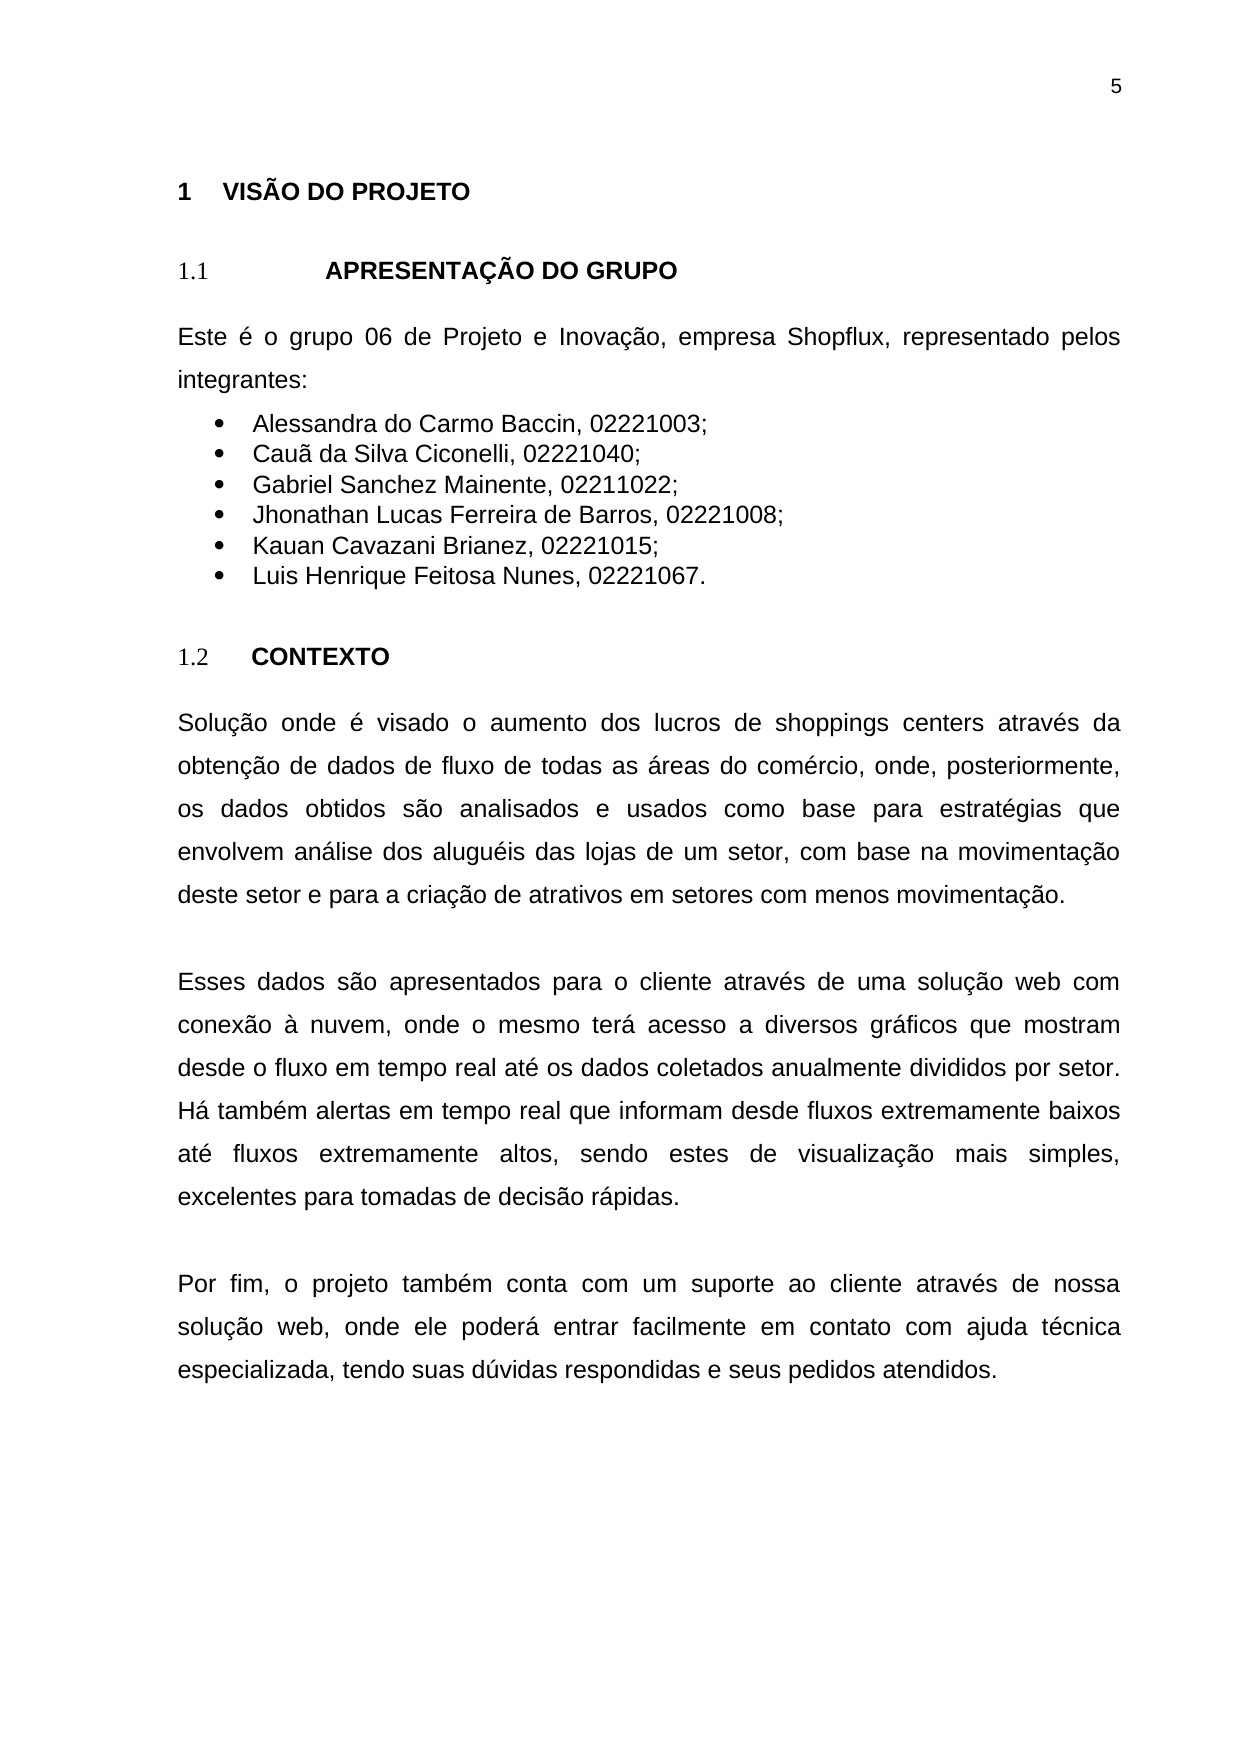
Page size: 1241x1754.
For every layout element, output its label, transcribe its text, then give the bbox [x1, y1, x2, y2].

text Este é o grupo 06 de Projeto e Inovação, empresa Shopflux, representado pelos integrantes: [177, 322, 1122, 394]
list Kauan Cavazani Brianez, 02221015; [215, 531, 1122, 559]
subtitle CONTEXTO [177, 642, 1122, 671]
list Alessandra do Carmo Baccin, 02221003; [215, 408, 1122, 437]
text Por fim, o projeto também conta com um suporte ao cliente através de nossa solução web, onde ele poderá entrar facilmente em contato com ajuda técnica especializada, tendo suas dúvidas respondidas e seus pedidos atendidos. [177, 1269, 1122, 1384]
list Luis Henrique Feitosa Nunes, 02221067. [215, 561, 1122, 590]
list Cauã da Silva Ciconelli, 02221040; [215, 439, 1122, 468]
list Jhonathan Lucas Ferreira de Barros, 02221008; [215, 500, 1122, 529]
text Solução onde é visado o aumento dos lucros de shoppings centers através da obtenção de dados de fluxo de todas as áreas do comércio, onde, posteriormente, os dados obtidos são analisados e usados como base para estratégias que envolvem análise dos aluguéis das lojas de um setor, com base na movimentação deste setor e para a criação de atrativos em setores com menos movimentação. [177, 708, 1122, 909]
list Gabriel Sanchez Mainente, 02211022; [215, 469, 1122, 498]
subtitle APRESENTAÇÃO DO GRUPO [177, 256, 1122, 285]
text Esses dados são apresentados para o cliente através de uma solução web com conexão à nuvem, onde o mesmo terá acesso a diversos gráficos que mostram desde o fluxo em tempo real até os dados coletados anualmente divididos por setor. Há também alertas em tempo real que informam desde fluxos extremamente baixos até fluxos extremamente altos, sendo estes de visualização mais simples, excelentes para tomadas de decisão rápidas. [177, 967, 1122, 1211]
